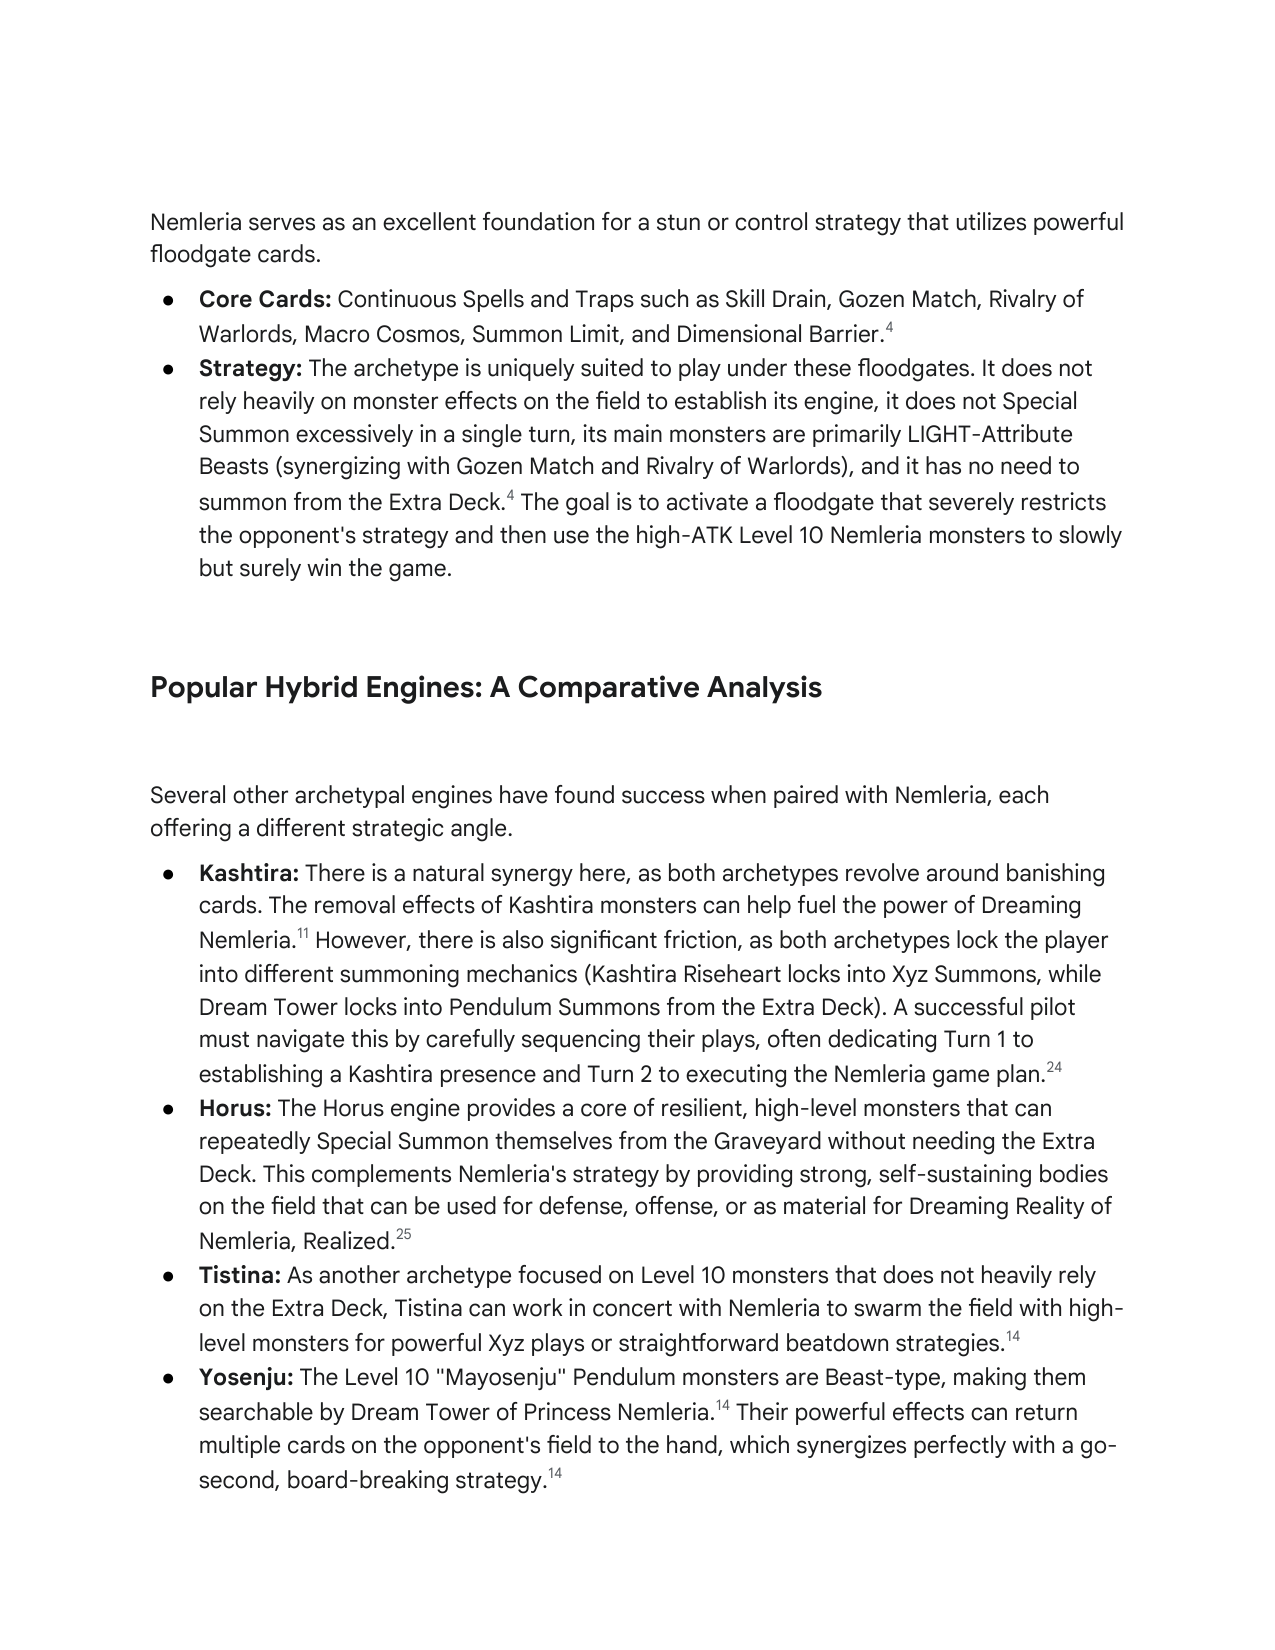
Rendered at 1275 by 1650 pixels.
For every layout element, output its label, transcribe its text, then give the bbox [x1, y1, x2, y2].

text Several other archetypal engines have found success when paired with Nemleria, each offering a different strategic angle. [150, 781, 1125, 842]
list Tistina: As another archetype focused on Level 10 monsters that does not heavily rely on the Extra Deck, Tistina can work in concert with Nemleria to swarm the field with high-level monsters for powerful Xyz plays or straightforward beatdown strategies.14 [161, 1261, 1125, 1358]
subtitle Popular Hybrid Engines: A Comparative Analysis [150, 669, 1125, 706]
list Kashtira: There is a natural synergy here, as both archetypes revolve around banishing cards. The removal effects of Kashtira monsters can help fuel the power of Dreaming Nemleria.11 However, there is also significant friction, as both archetypes lock the player into different summoning mechanics (Kashtira Riseheart locks into Xyz Summons, while Dream Tower locks into Pendulum Summons from the Extra Deck). A successful pilot must navigate this by carefully sequencing their plays, often dedicating Turn 1 to establishing a Kashtira presence and Turn 2 to executing the Nemleria game plan.24 [161, 859, 1125, 1090]
text Nemleria serves as an excellent foundation for a stun or control strategy that utilizes powerful floodgate cards. [150, 208, 1125, 269]
list Yosenju: The Level 10 "Mayosenju" Pendulum monsters are Beast-type, making them searchable by Dream Tower of Princess Nemleria.14 Their powerful effects can return multiple cards on the opponent's field to the hand, which synergizes perfectly with a go-second, board-breaking strategy.14 [161, 1363, 1125, 1496]
list Core Cards: Continuous Spells and Traps such as Skill Drain, Gozen Match, Rivalry of Warlords, Macro Cosmos, Summon Limit, and Dimensional Barrier.4 [161, 286, 1125, 350]
list Strategy: The archetype is uniquely suited to play under these floodgates. It does not rely heavily on monster effects on the field to establish its engine, it does not Special Summon excessively in a single turn, its main monsters are primarily LIGHT-Attribute Beasts (synergizing with Gozen Match and Rivalry of Warlords), and it has no need to summon from the Extra Deck.4 The goal is to activate a floodgate that severely restricts the opponent's strategy and then use the high-ATK Level 10 Nemleria monsters to slowly but surely win the game. [161, 354, 1125, 582]
list Horus: The Horus engine provides a core of resilient, high-level monsters that can repeatedly Special Summon themselves from the Graveyard without needing the Extra Deck. This complements Nemleria's strategy by providing strong, self-sustaining bodies on the field that can be used for defense, offense, or as material for Dreaming Reality of Nemleria, Realized.25 [161, 1094, 1125, 1257]
